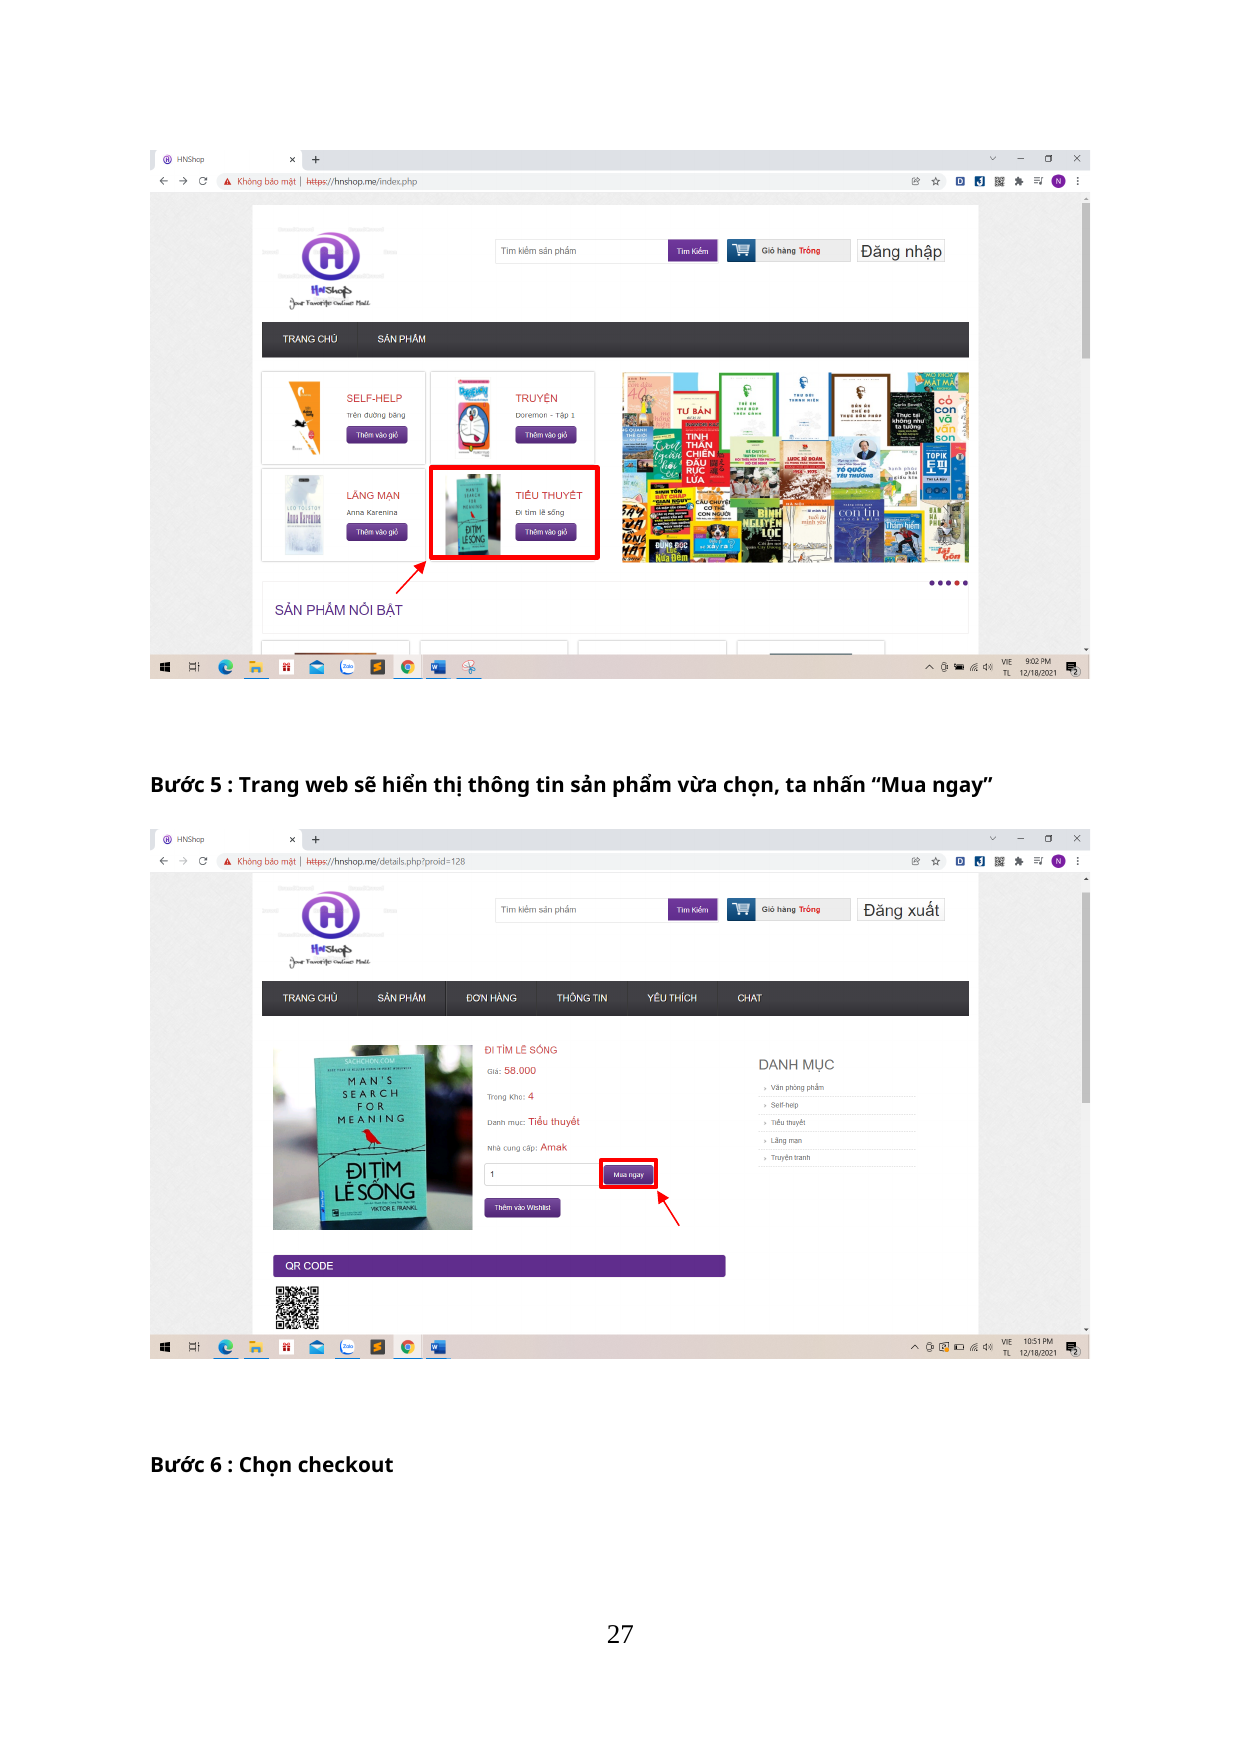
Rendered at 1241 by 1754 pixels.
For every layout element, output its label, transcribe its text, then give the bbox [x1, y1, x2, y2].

text Bước 6 : Chọn checkout [150, 1450, 1090, 1478]
picture [150, 150, 1091, 679]
text Bước 5 : Trang web sẽ hiển thị thông tin sản phẩm vừa chọn, ta nhấn “Mua ngay” [150, 770, 1090, 799]
picture [150, 829, 1091, 1359]
